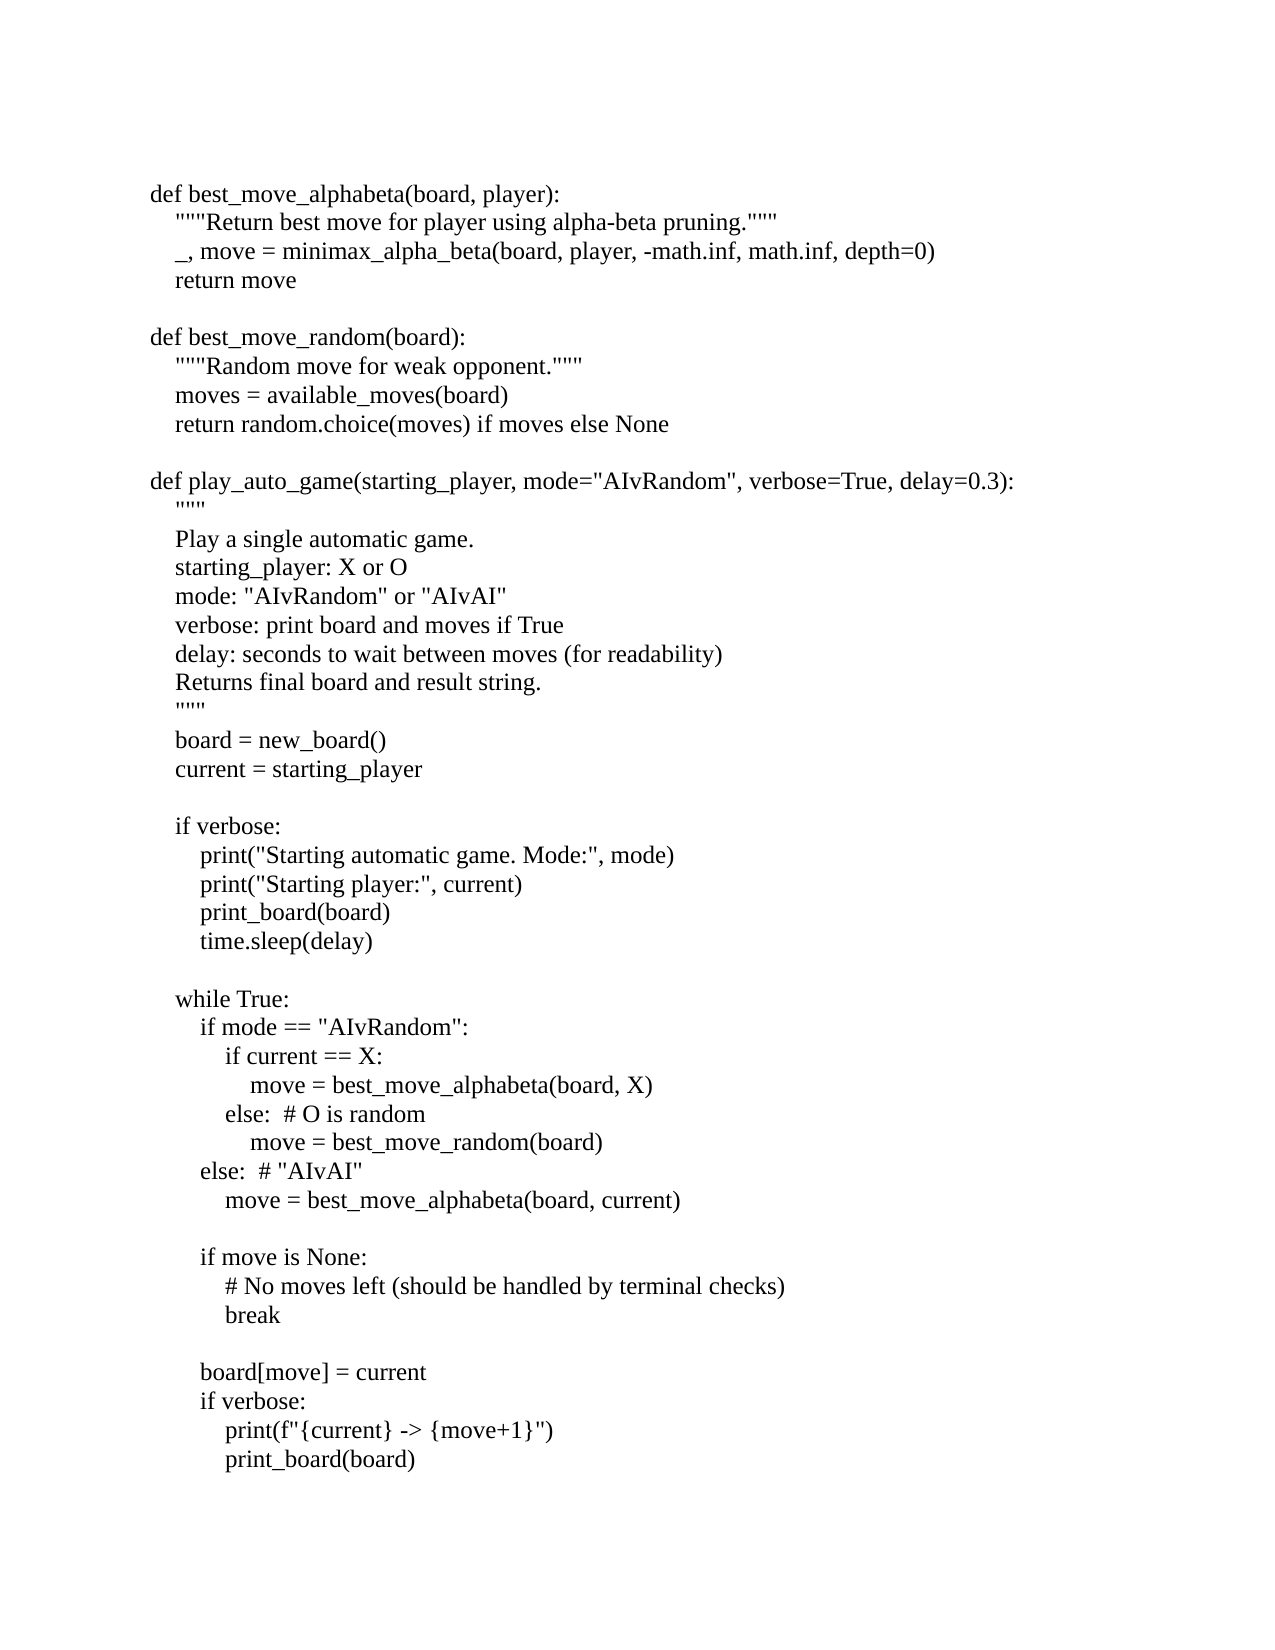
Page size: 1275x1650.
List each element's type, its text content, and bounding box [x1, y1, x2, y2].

text """ [150, 696, 1125, 725]
text move = best_move_alphabeta(board, X) [150, 1070, 1125, 1099]
text time.sleep(delay) [150, 926, 1125, 955]
text print("Starting automatic game. Mode:", mode) [150, 840, 1125, 869]
text """Random move for weak opponent.""" [150, 351, 1125, 380]
text def best_move_alphabeta(board, player): [150, 179, 1125, 207]
text starting_player: X or O [150, 552, 1125, 581]
text """Return best move for player using alpha-beta pruning.""" [150, 207, 1125, 236]
text move = best_move_alphabeta(board, current) [150, 1185, 1125, 1214]
text verbose: print board and moves if True [150, 610, 1125, 639]
text move = best_move_random(board) [150, 1127, 1125, 1156]
text print_board(board) [150, 1444, 1125, 1472]
text while True: [150, 984, 1125, 1012]
text print("Starting player:", current) [150, 869, 1125, 897]
text if current == X: [150, 1041, 1125, 1070]
text Returns final board and result string. [150, 667, 1125, 696]
text if move is None: [150, 1242, 1125, 1271]
text """ [150, 495, 1125, 524]
text mode: "AIvRandom" or "AIvAI" [150, 581, 1125, 610]
text print(f"{current} -> {move+1}") [150, 1415, 1125, 1444]
text def play_auto_game(starting_player, mode="AIvRandom", verbose=True, delay=0.3): [150, 466, 1125, 495]
text if verbose: [150, 1386, 1125, 1415]
text Play a single automatic game. [150, 524, 1125, 552]
text _, move = minimax_alpha_beta(board, player, -math.inf, math.inf, depth=0) [150, 236, 1125, 265]
text return random.choice(moves) if moves else None [150, 409, 1125, 437]
text moves = available_moves(board) [150, 380, 1125, 409]
text board[move] = current [150, 1357, 1125, 1386]
text break [150, 1300, 1125, 1329]
text if verbose: [150, 811, 1125, 840]
text if mode == "AIvRandom": [150, 1012, 1125, 1041]
text print_board(board) [150, 897, 1125, 926]
text board = new_board() [150, 725, 1125, 754]
text delay: seconds to wait between moves (for readability) [150, 639, 1125, 667]
text else: # "AIvAI" [150, 1156, 1125, 1185]
text def best_move_random(board): [150, 322, 1125, 351]
text return move [150, 265, 1125, 294]
text else: # O is random [150, 1099, 1125, 1127]
text current = starting_player [150, 754, 1125, 782]
text # No moves left (should be handled by terminal checks) [150, 1271, 1125, 1300]
